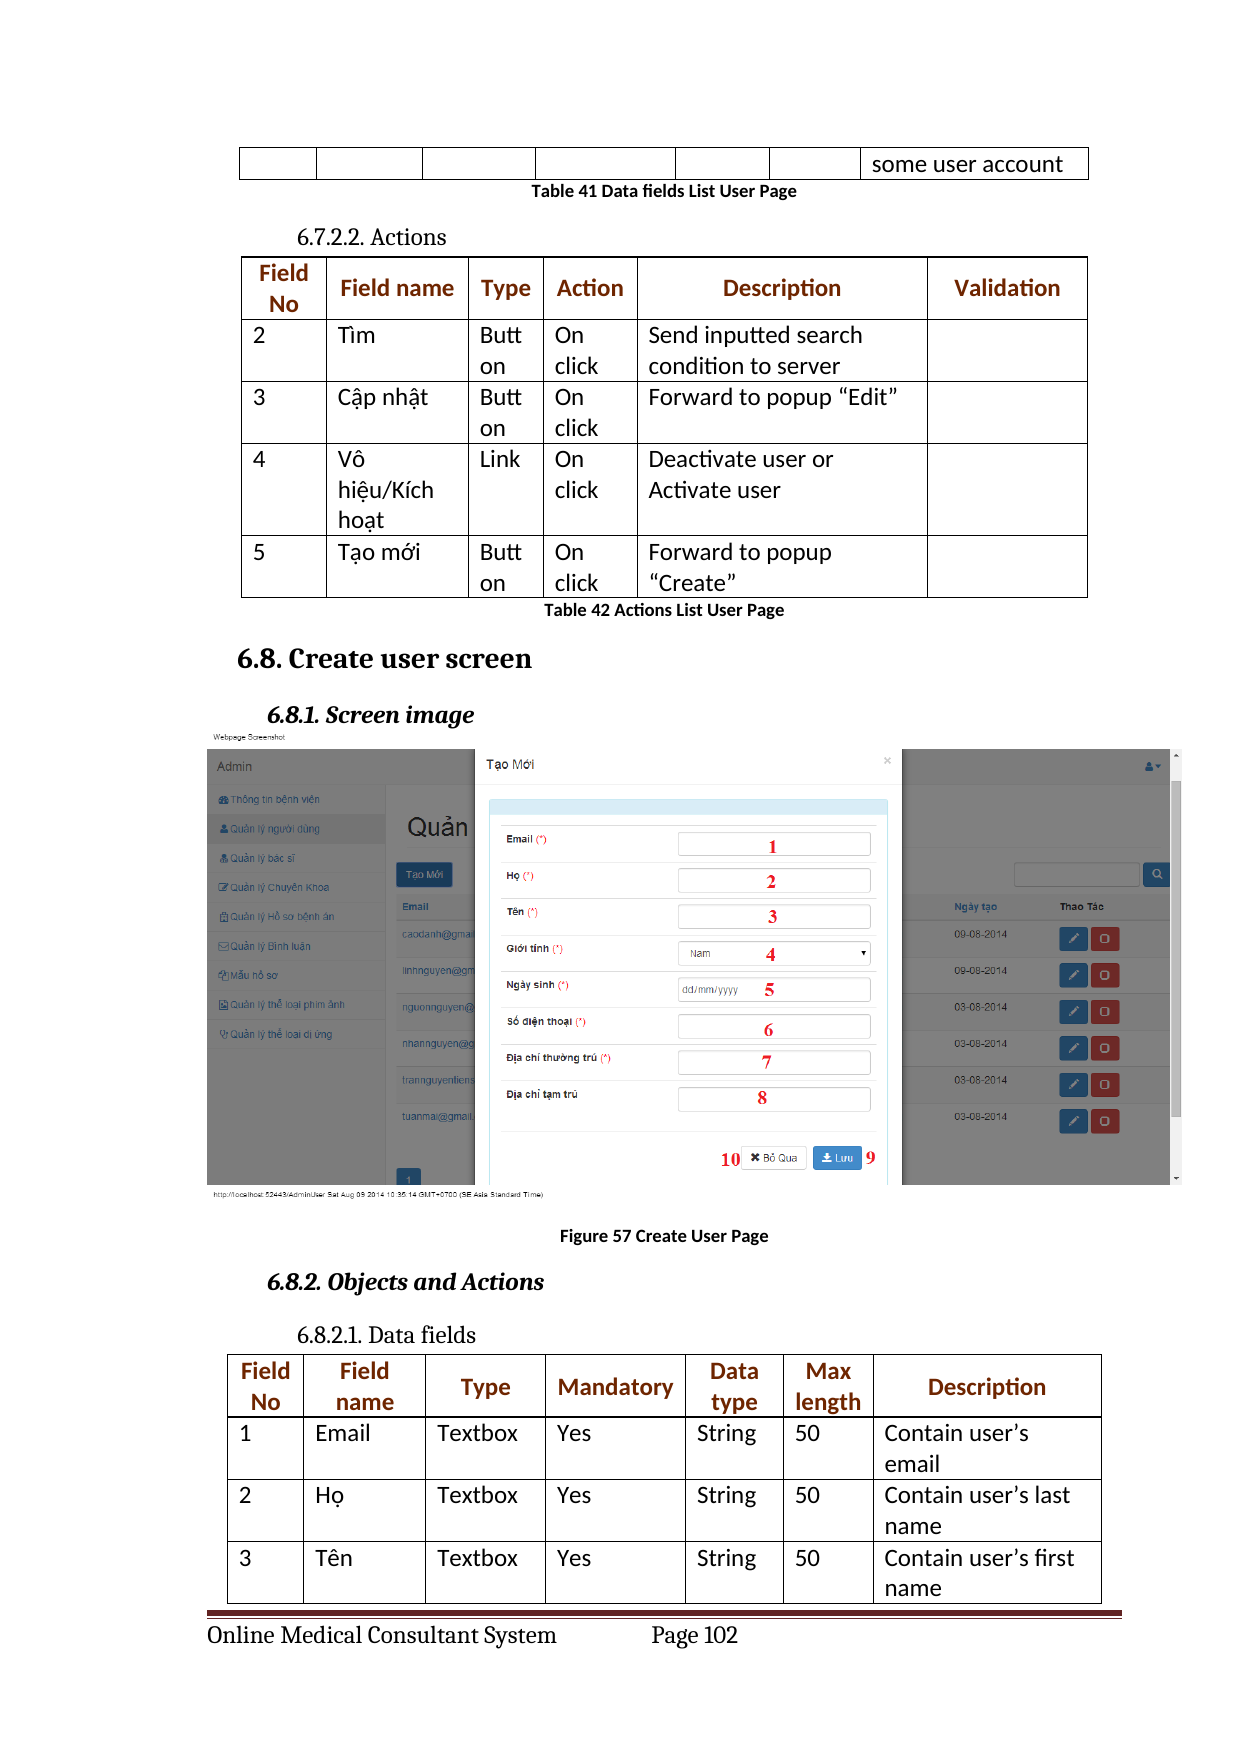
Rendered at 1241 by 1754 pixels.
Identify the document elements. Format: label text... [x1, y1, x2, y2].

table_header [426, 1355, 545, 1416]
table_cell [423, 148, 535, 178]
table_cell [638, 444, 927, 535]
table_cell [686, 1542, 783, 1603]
subtitle Screen image [267, 701, 1122, 730]
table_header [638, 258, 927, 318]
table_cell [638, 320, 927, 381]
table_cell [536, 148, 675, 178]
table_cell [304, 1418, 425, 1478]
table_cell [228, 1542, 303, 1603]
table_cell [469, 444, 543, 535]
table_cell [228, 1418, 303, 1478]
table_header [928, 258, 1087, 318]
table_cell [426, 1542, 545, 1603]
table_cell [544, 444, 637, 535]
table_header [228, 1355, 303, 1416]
subtitle Objects and Actions [267, 1267, 1122, 1296]
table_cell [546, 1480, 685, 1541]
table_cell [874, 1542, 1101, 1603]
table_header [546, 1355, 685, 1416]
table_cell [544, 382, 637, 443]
picture [207, 734, 1182, 1199]
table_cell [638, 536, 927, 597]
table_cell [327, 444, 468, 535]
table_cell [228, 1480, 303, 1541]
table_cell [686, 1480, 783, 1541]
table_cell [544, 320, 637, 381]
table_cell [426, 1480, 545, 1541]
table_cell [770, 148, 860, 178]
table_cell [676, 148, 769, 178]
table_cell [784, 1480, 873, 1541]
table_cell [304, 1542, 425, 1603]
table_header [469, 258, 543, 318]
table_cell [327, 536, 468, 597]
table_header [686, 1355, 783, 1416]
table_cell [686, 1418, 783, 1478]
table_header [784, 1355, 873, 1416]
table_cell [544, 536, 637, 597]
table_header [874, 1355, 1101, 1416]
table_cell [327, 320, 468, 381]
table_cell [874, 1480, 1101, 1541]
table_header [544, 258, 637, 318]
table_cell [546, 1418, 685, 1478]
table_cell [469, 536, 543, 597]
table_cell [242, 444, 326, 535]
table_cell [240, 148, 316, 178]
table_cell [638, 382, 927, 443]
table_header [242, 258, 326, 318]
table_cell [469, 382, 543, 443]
text Table 41 Data fields List User Page [207, 179, 1122, 202]
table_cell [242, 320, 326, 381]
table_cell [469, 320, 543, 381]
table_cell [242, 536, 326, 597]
subtitle Create user screen [237, 642, 1122, 676]
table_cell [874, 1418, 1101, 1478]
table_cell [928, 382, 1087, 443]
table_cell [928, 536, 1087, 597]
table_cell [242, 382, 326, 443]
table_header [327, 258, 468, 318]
text Figure 57 Create User Page [207, 1224, 1122, 1247]
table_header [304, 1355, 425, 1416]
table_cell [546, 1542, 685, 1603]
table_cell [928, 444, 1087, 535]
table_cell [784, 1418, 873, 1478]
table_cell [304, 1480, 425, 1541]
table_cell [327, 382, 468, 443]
subtitle Data fields [282, 1321, 1122, 1350]
text Table 42 Actions List User Page [207, 598, 1122, 621]
subtitle Actions [282, 223, 1122, 252]
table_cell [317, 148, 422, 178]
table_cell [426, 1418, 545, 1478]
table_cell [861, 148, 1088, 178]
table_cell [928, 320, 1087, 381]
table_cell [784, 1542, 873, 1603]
